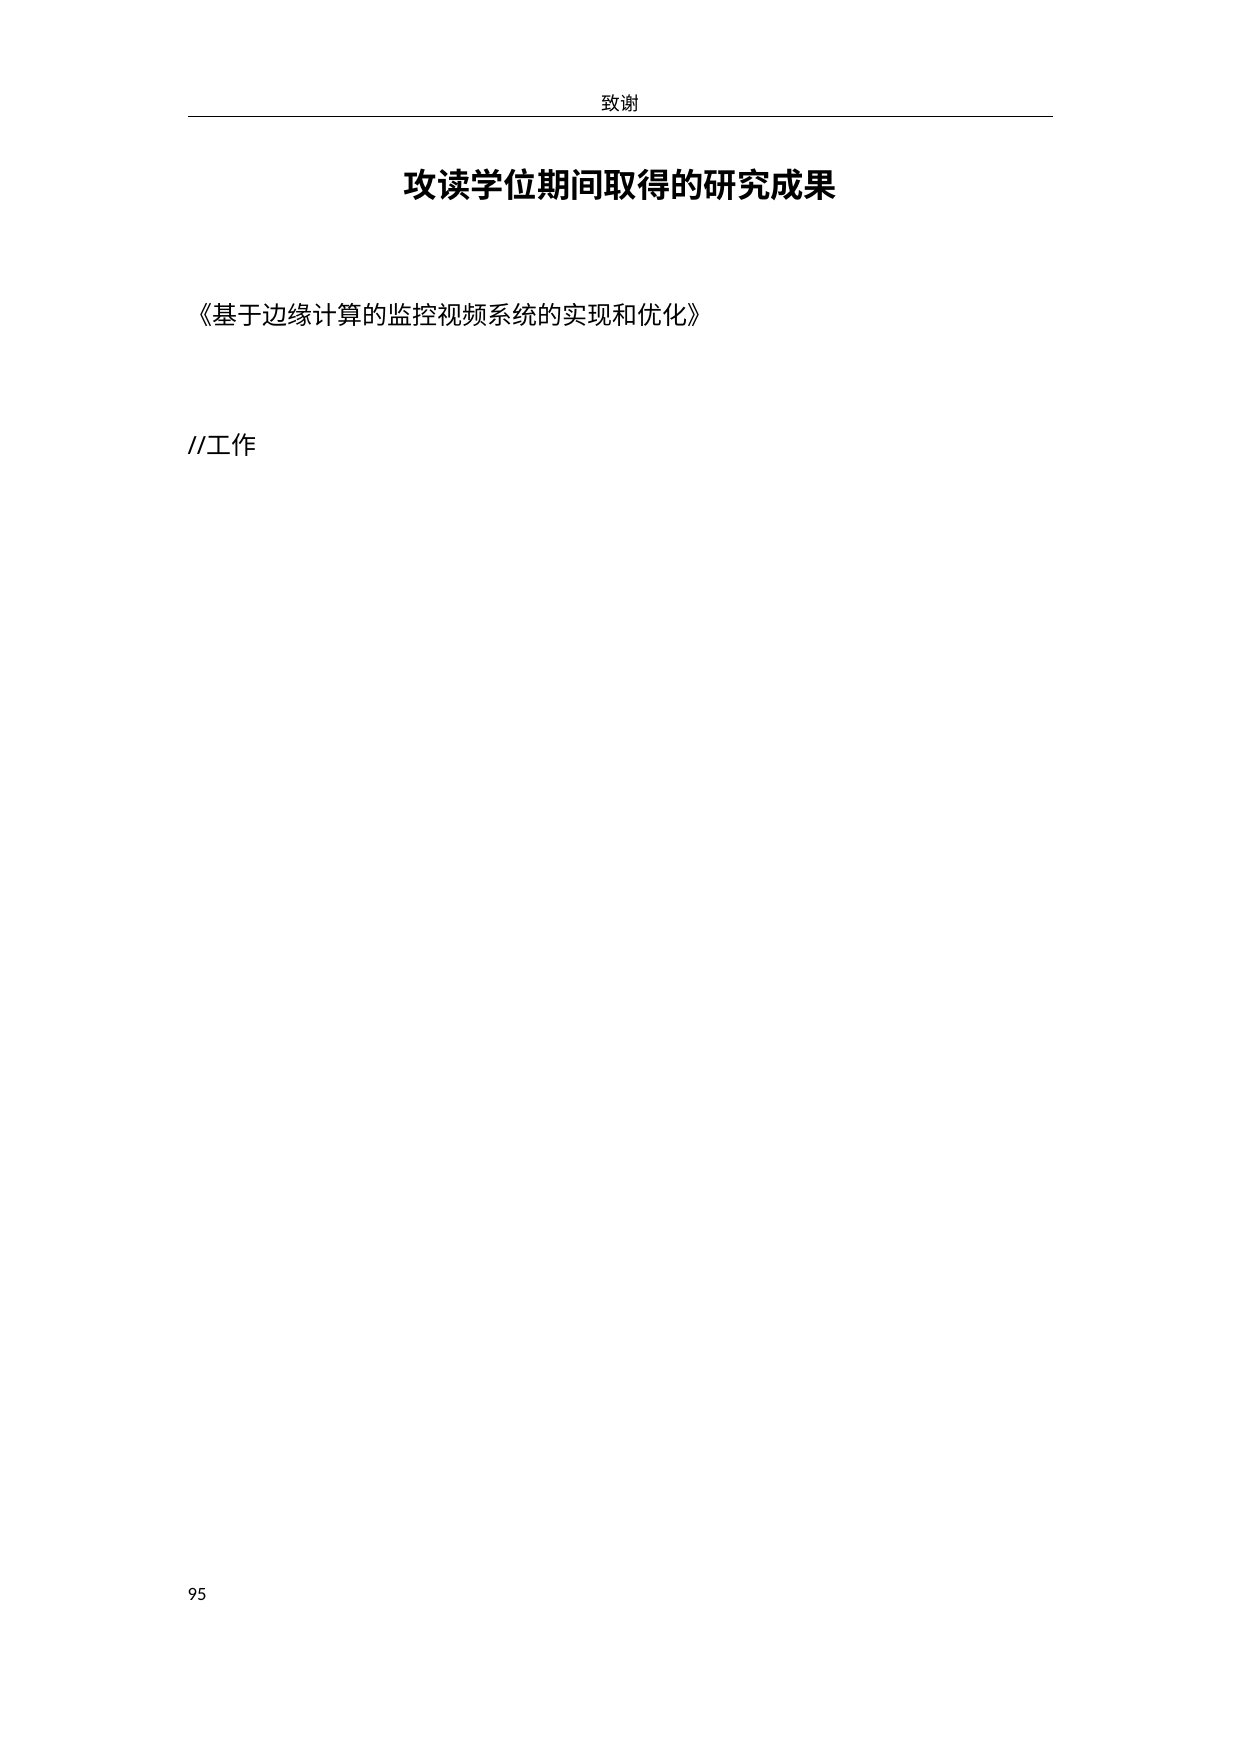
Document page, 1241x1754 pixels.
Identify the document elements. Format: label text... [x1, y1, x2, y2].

list 攻读学位期间取得的研究成果 [187, 151, 1053, 216]
text //工作 [187, 411, 1053, 476]
text 《基于边缘计算的监控视频系统的实现和优化》 [187, 281, 1053, 346]
